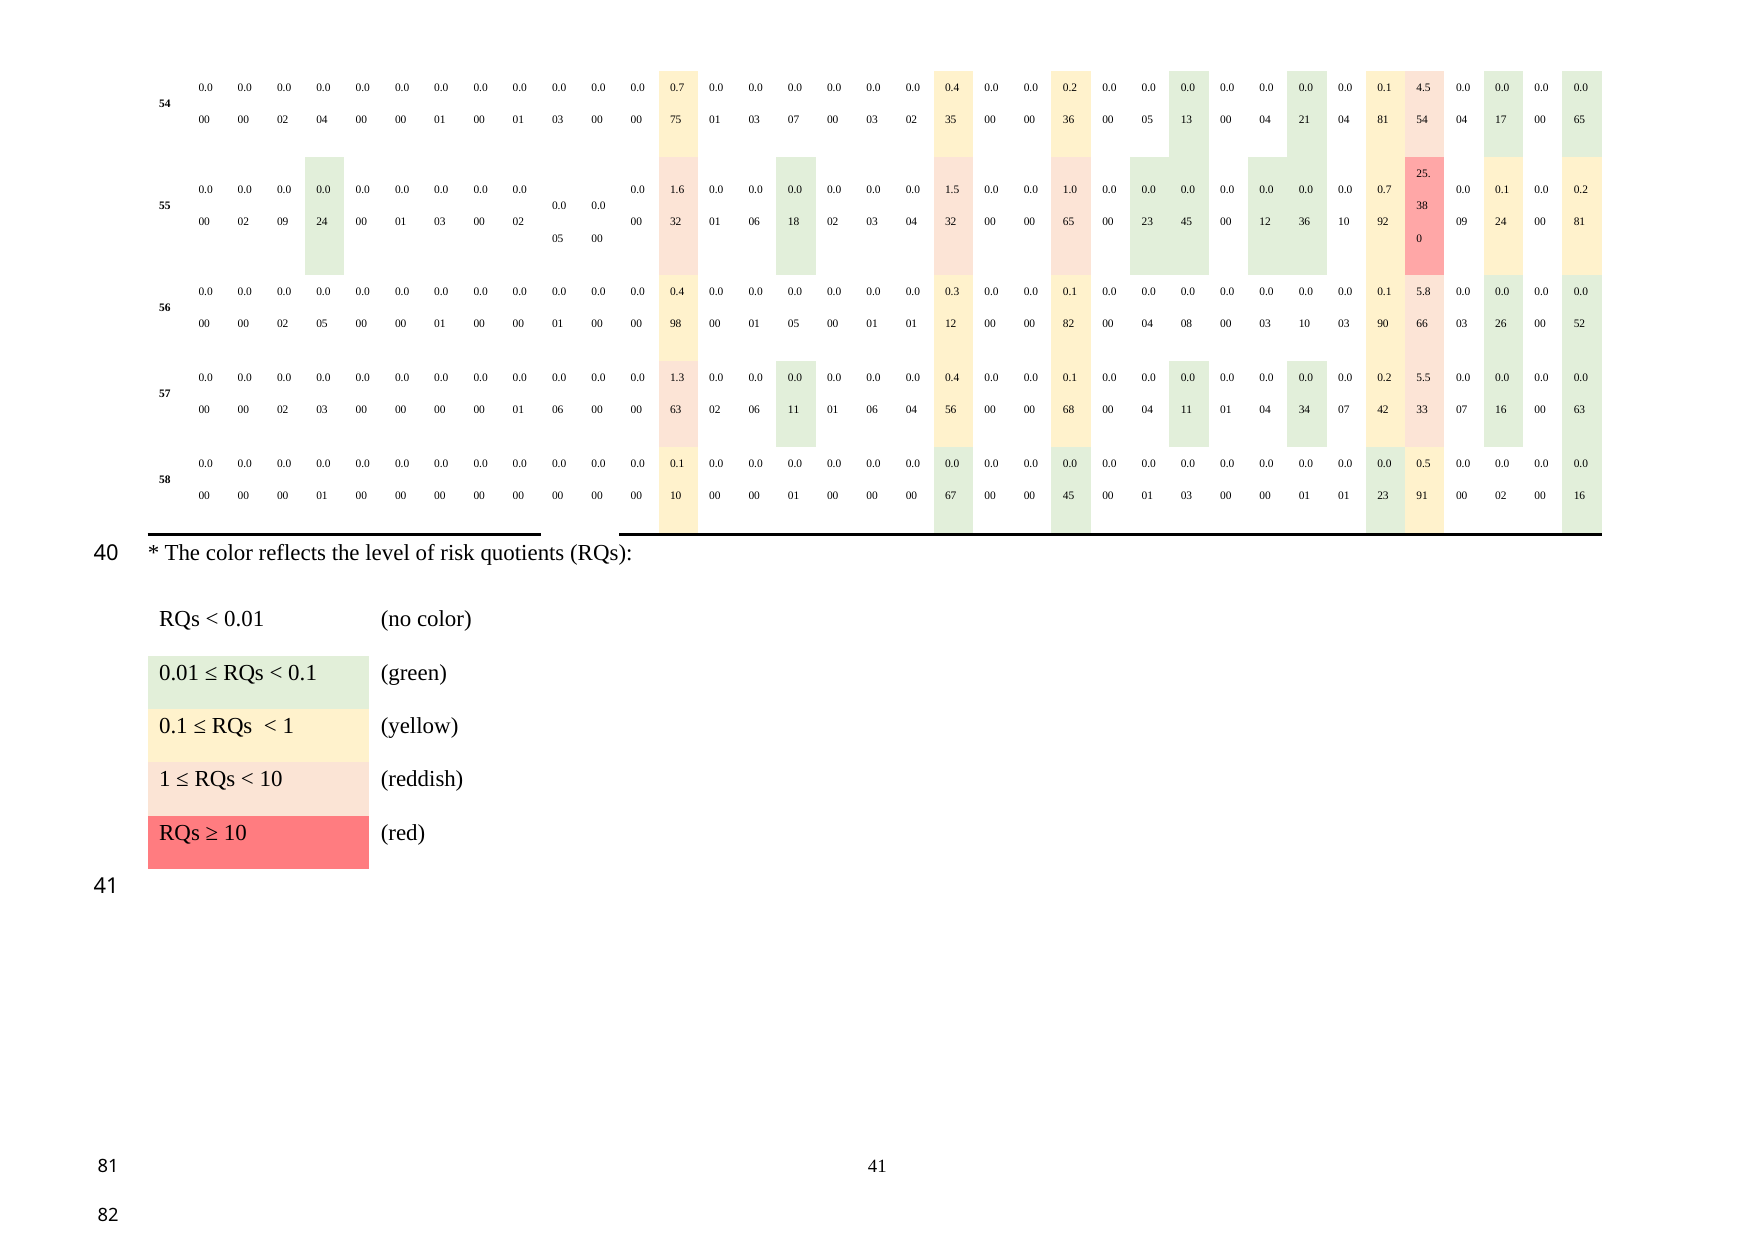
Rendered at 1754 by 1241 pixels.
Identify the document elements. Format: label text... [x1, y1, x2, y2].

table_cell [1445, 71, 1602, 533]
text * The color reflects the level of risk quotients (RQs): [148, 536, 1606, 568]
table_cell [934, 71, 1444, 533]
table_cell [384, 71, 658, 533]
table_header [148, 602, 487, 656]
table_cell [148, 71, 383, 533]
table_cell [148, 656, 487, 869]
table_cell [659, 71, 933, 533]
